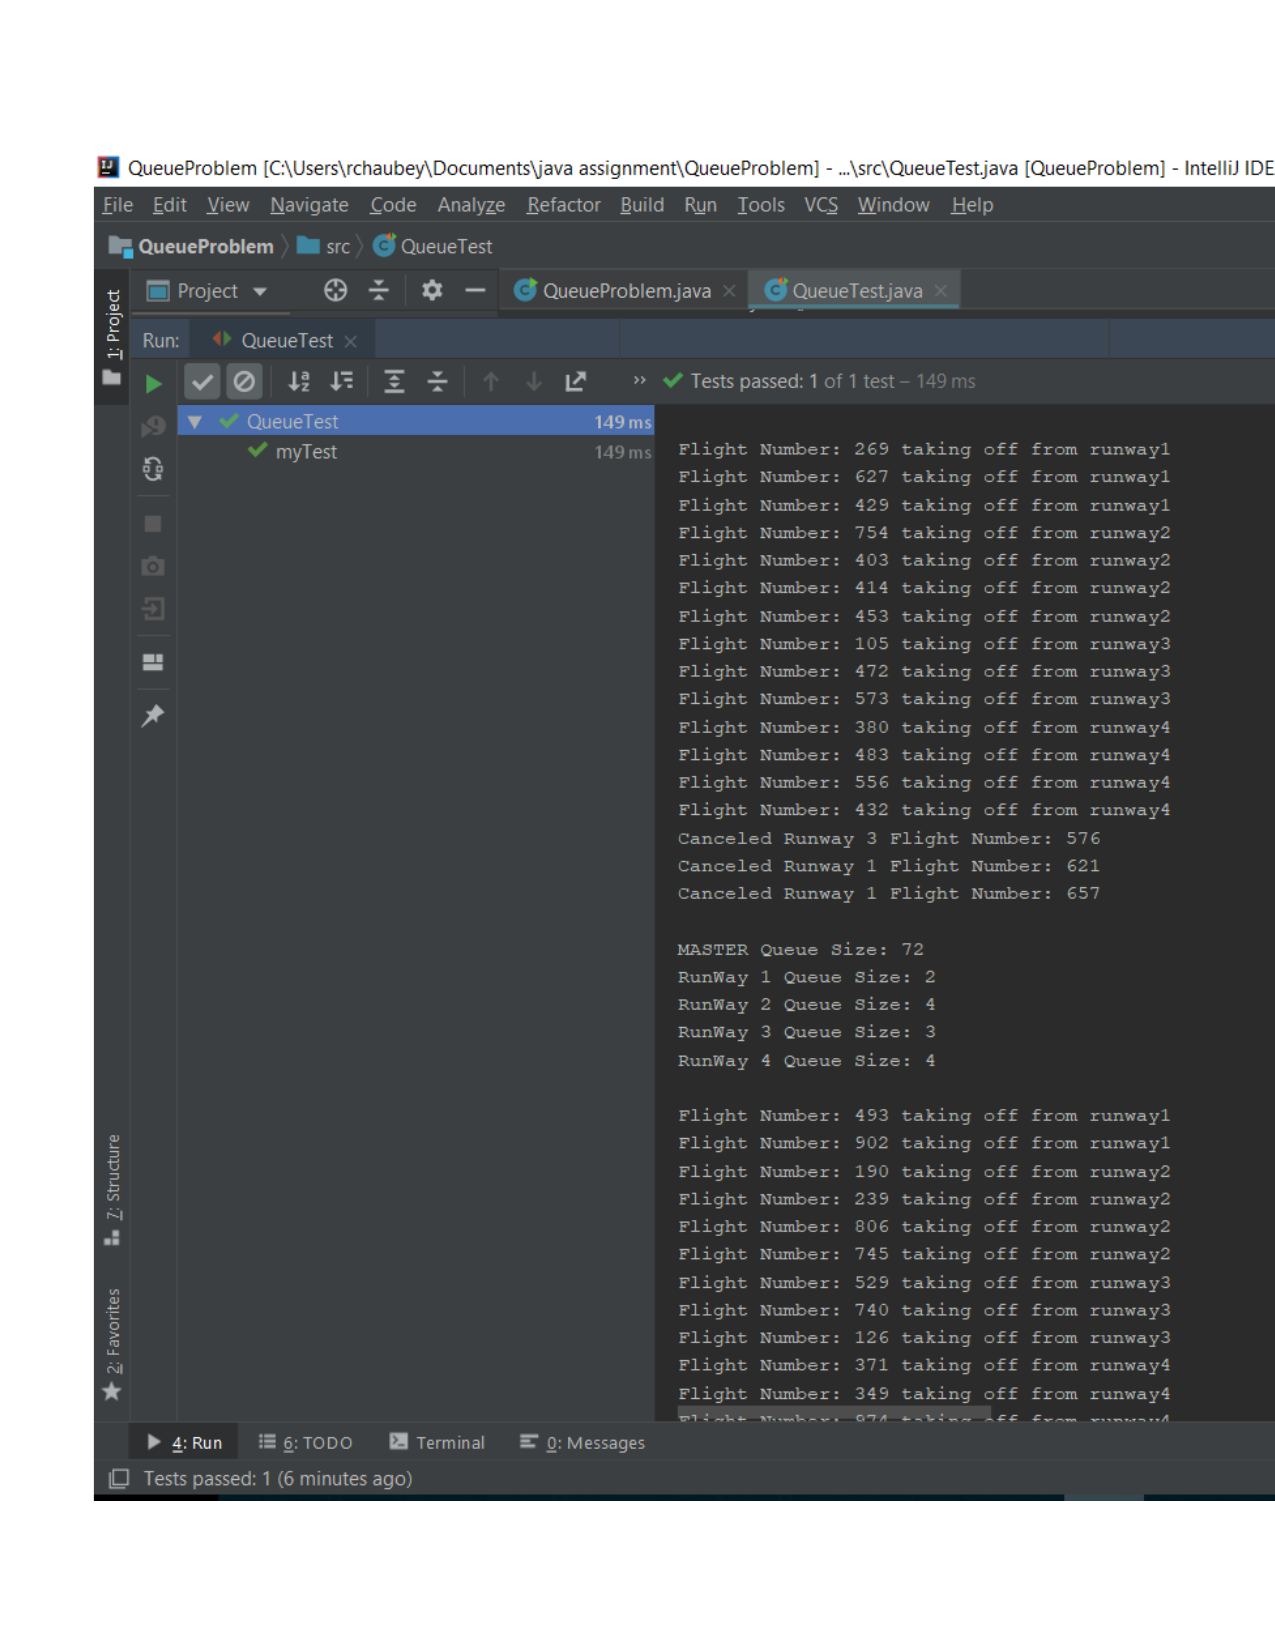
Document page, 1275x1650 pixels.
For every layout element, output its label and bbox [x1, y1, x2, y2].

picture [93, 150, 1275, 1501]
